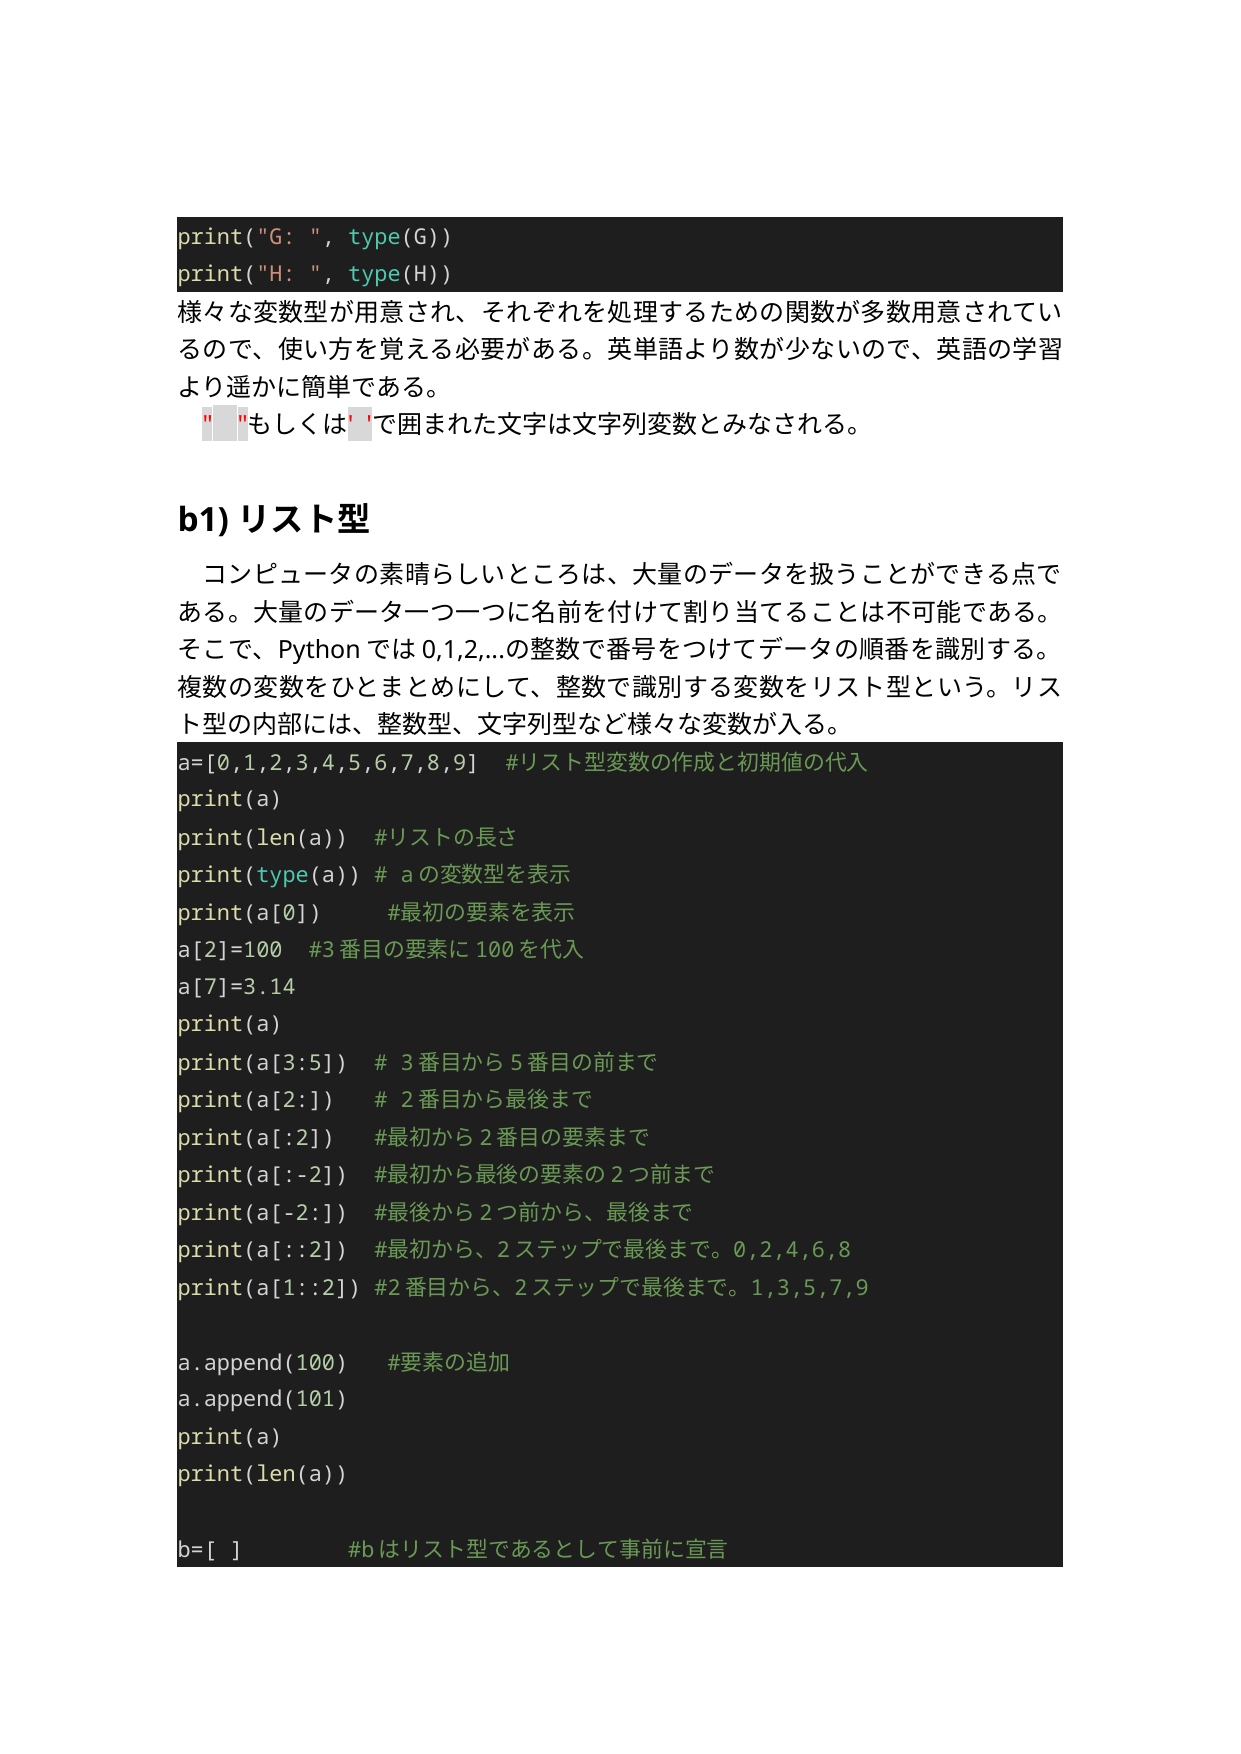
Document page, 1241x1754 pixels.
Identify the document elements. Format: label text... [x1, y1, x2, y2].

text print(a) [177, 779, 1063, 817]
text a.append(100) #要素の追加 [177, 1342, 1063, 1379]
text print(a[2:]) # 2番目から最後まで [177, 1079, 1063, 1117]
text print(a[1::2]) #2番目から、2ステップで最後まで。1,3,5,7,9 [177, 1267, 1063, 1304]
text print(len(a)) [177, 1454, 1063, 1492]
text print(a[0]) #最初の要素を表示 [177, 892, 1063, 929]
text a[2]=100 #3番目の要素に100を代入 [177, 929, 1063, 967]
text b=[ ] #bはリスト型であるとして事前に宣言 [177, 1529, 1063, 1567]
text print(a[-2:]) #最後から2つ前から、最後まで [177, 1192, 1063, 1229]
text print(a[3:5]) # 3番目から5番目の前まで [177, 1042, 1063, 1079]
text b1) リスト型 [177, 479, 1063, 554]
text " "もしくは' 'で囲まれた文字は文字列変数とみなされる。 [177, 404, 1063, 442]
text a.append(101) [177, 1379, 1063, 1417]
text print(a[::2]) #最初から、2ステップで最後まで。0,2,4,6,8 [177, 1229, 1063, 1267]
text 様々な変数型が用意され、それぞれを処理するための関数が多数用意されているので、使い方を覚える必要がある。英単語より数が少ないので、英語の学習より遥かに簡単である。 [177, 292, 1063, 404]
text print(len(a)) #リストの長さ [177, 817, 1063, 854]
text print(a[:-2]) #最初から最後の要素の2つ前まで [177, 1154, 1063, 1192]
text a[7]=3.14 [177, 967, 1063, 1004]
text print(a) [177, 1004, 1063, 1042]
text print(a[:2]) #最初から2番目の要素まで [177, 1117, 1063, 1154]
text コンピュータの素晴らしいところは、大量のデータを扱うことができる点である。大量のデータ一つ一つに名前を付けて割り当てることは不可能である。そこで、Pythonでは0,1,2,...の整数で番号をつけてデータの順番を識別する。複数の変数をひとまとめにして、整数で識別する変数をリスト型という。リスト型の内部には、整数型、文字列型など様々な変数が入る。 [177, 554, 1063, 742]
text a=[0,1,2,3,4,5,6,7,8,9] #リスト型変数の作成と初期値の代入 [177, 742, 1063, 779]
text print("H: ", type(H)) [177, 254, 1063, 292]
text print(type(a)) # aの変数型を表示 [177, 854, 1063, 892]
text print(a) [177, 1417, 1063, 1454]
text print("G: ", type(G)) [177, 217, 1063, 254]
